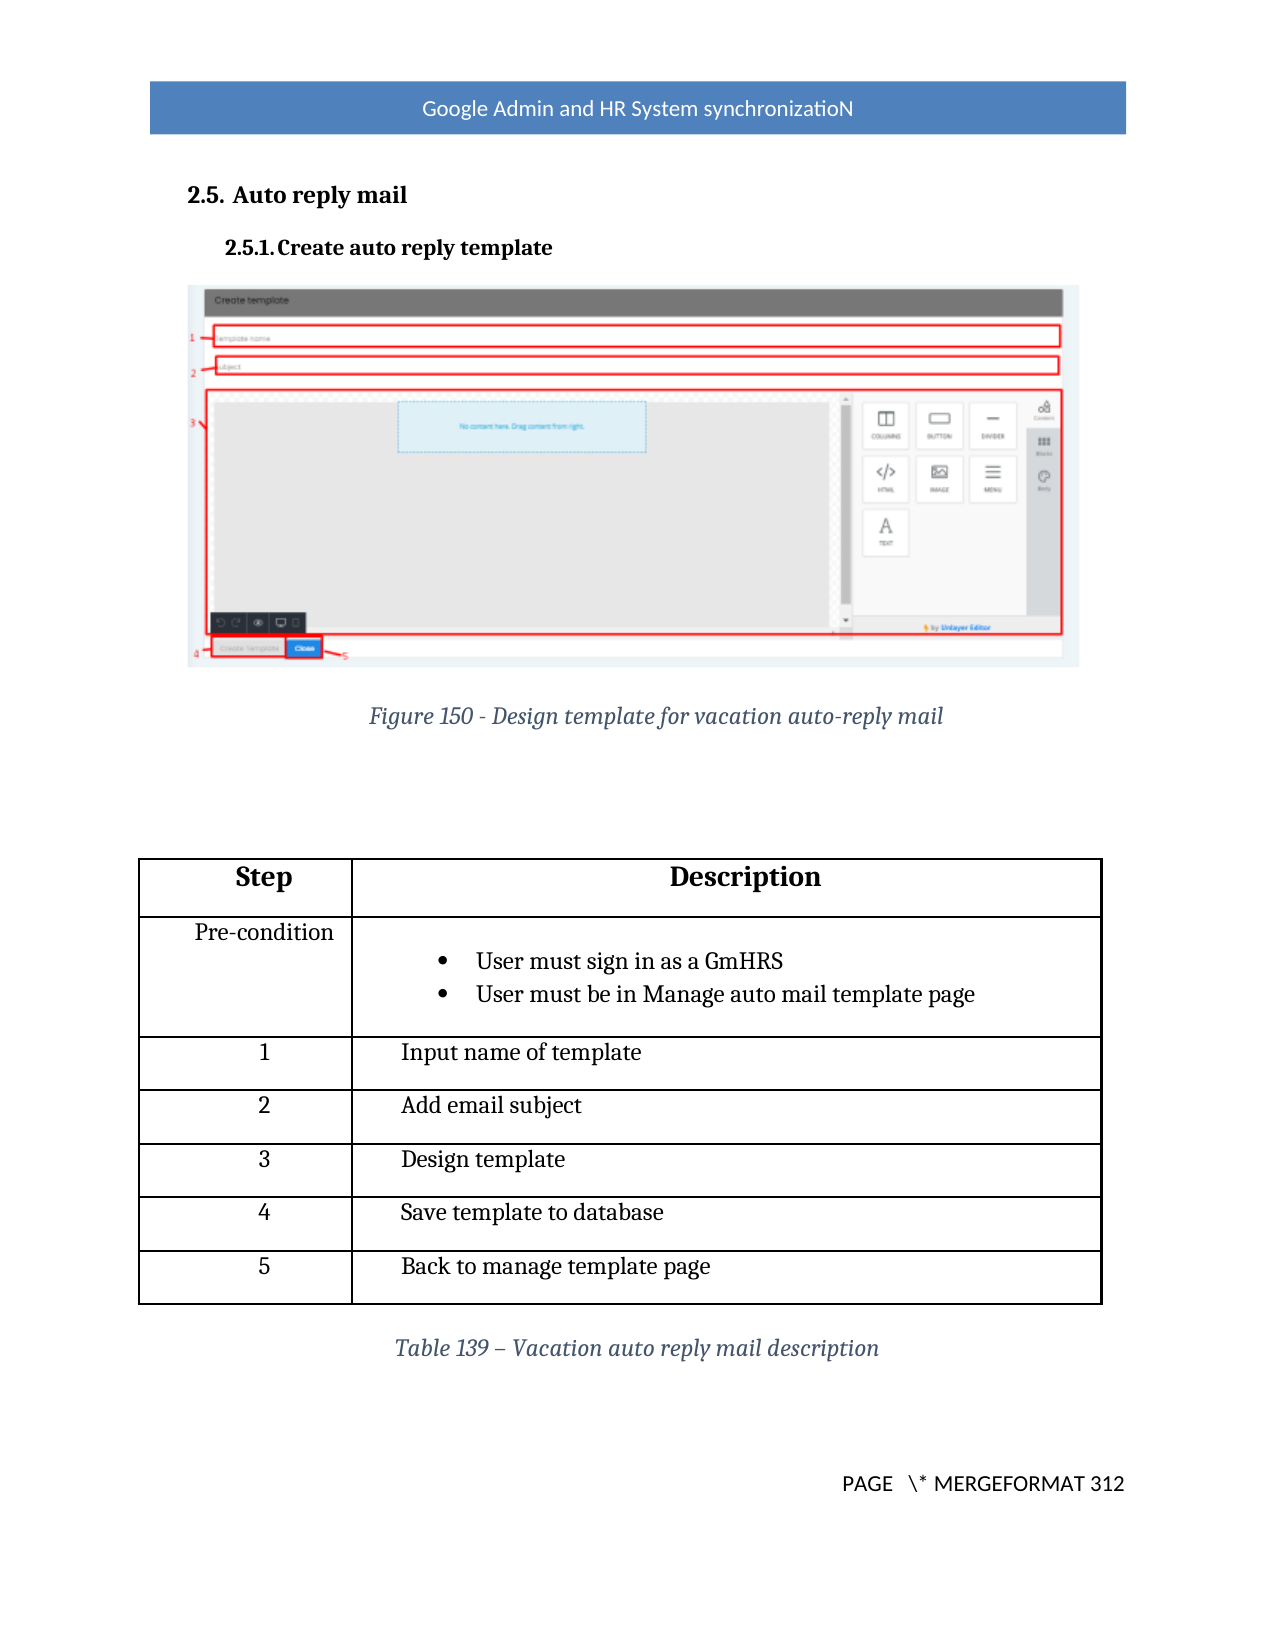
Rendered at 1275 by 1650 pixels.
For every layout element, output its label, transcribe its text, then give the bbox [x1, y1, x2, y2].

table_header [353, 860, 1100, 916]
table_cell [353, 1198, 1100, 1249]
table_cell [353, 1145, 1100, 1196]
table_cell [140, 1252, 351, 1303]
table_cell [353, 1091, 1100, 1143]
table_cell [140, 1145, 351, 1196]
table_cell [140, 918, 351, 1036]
subtitle Create auto reply template [225, 234, 1125, 261]
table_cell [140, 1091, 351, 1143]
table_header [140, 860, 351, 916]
subtitle Auto reply mail [187, 181, 1125, 209]
picture [187, 285, 1080, 669]
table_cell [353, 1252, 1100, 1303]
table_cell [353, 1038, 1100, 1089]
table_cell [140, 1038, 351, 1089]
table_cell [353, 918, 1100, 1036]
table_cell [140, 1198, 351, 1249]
